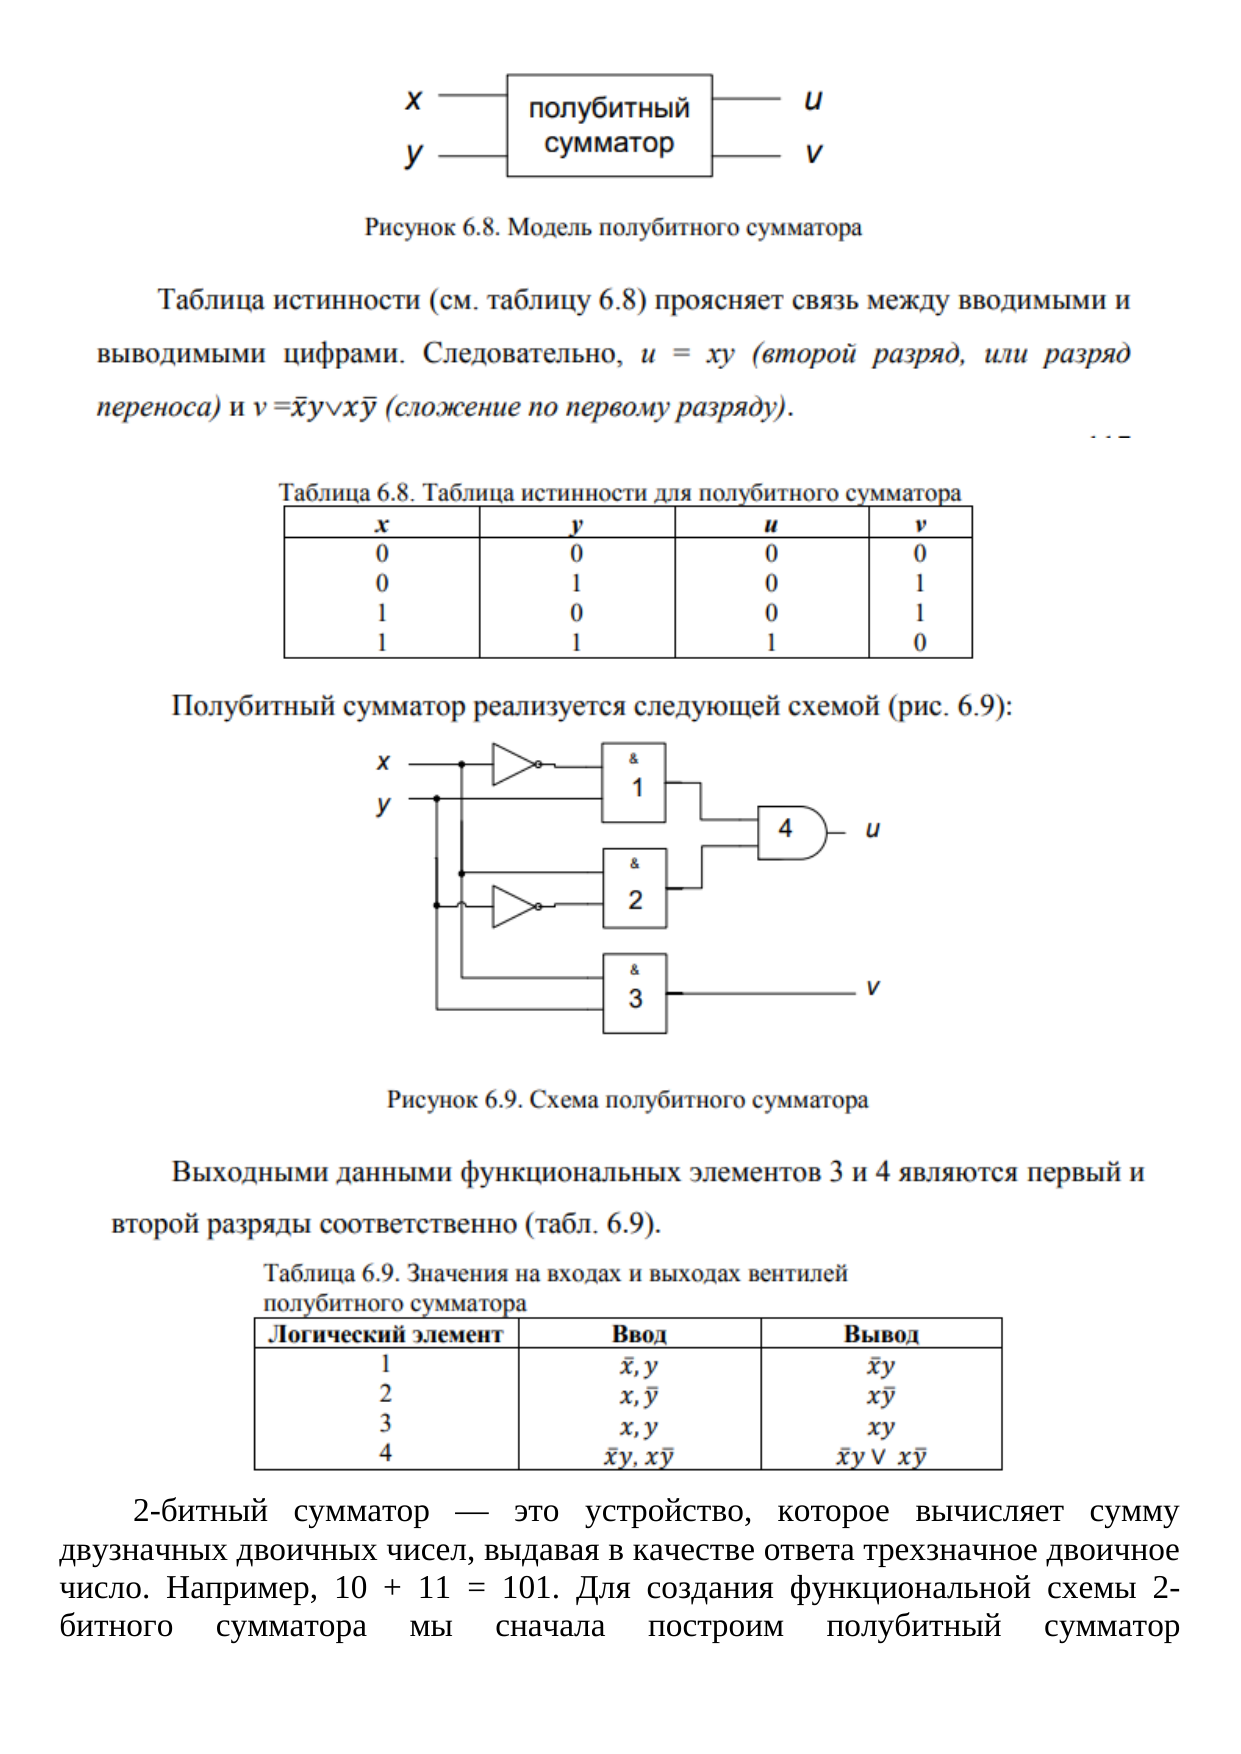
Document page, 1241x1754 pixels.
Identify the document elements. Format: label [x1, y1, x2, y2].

picture [88, 59, 1153, 438]
picture [79, 440, 1161, 1488]
text [59, 1491, 1181, 1644]
